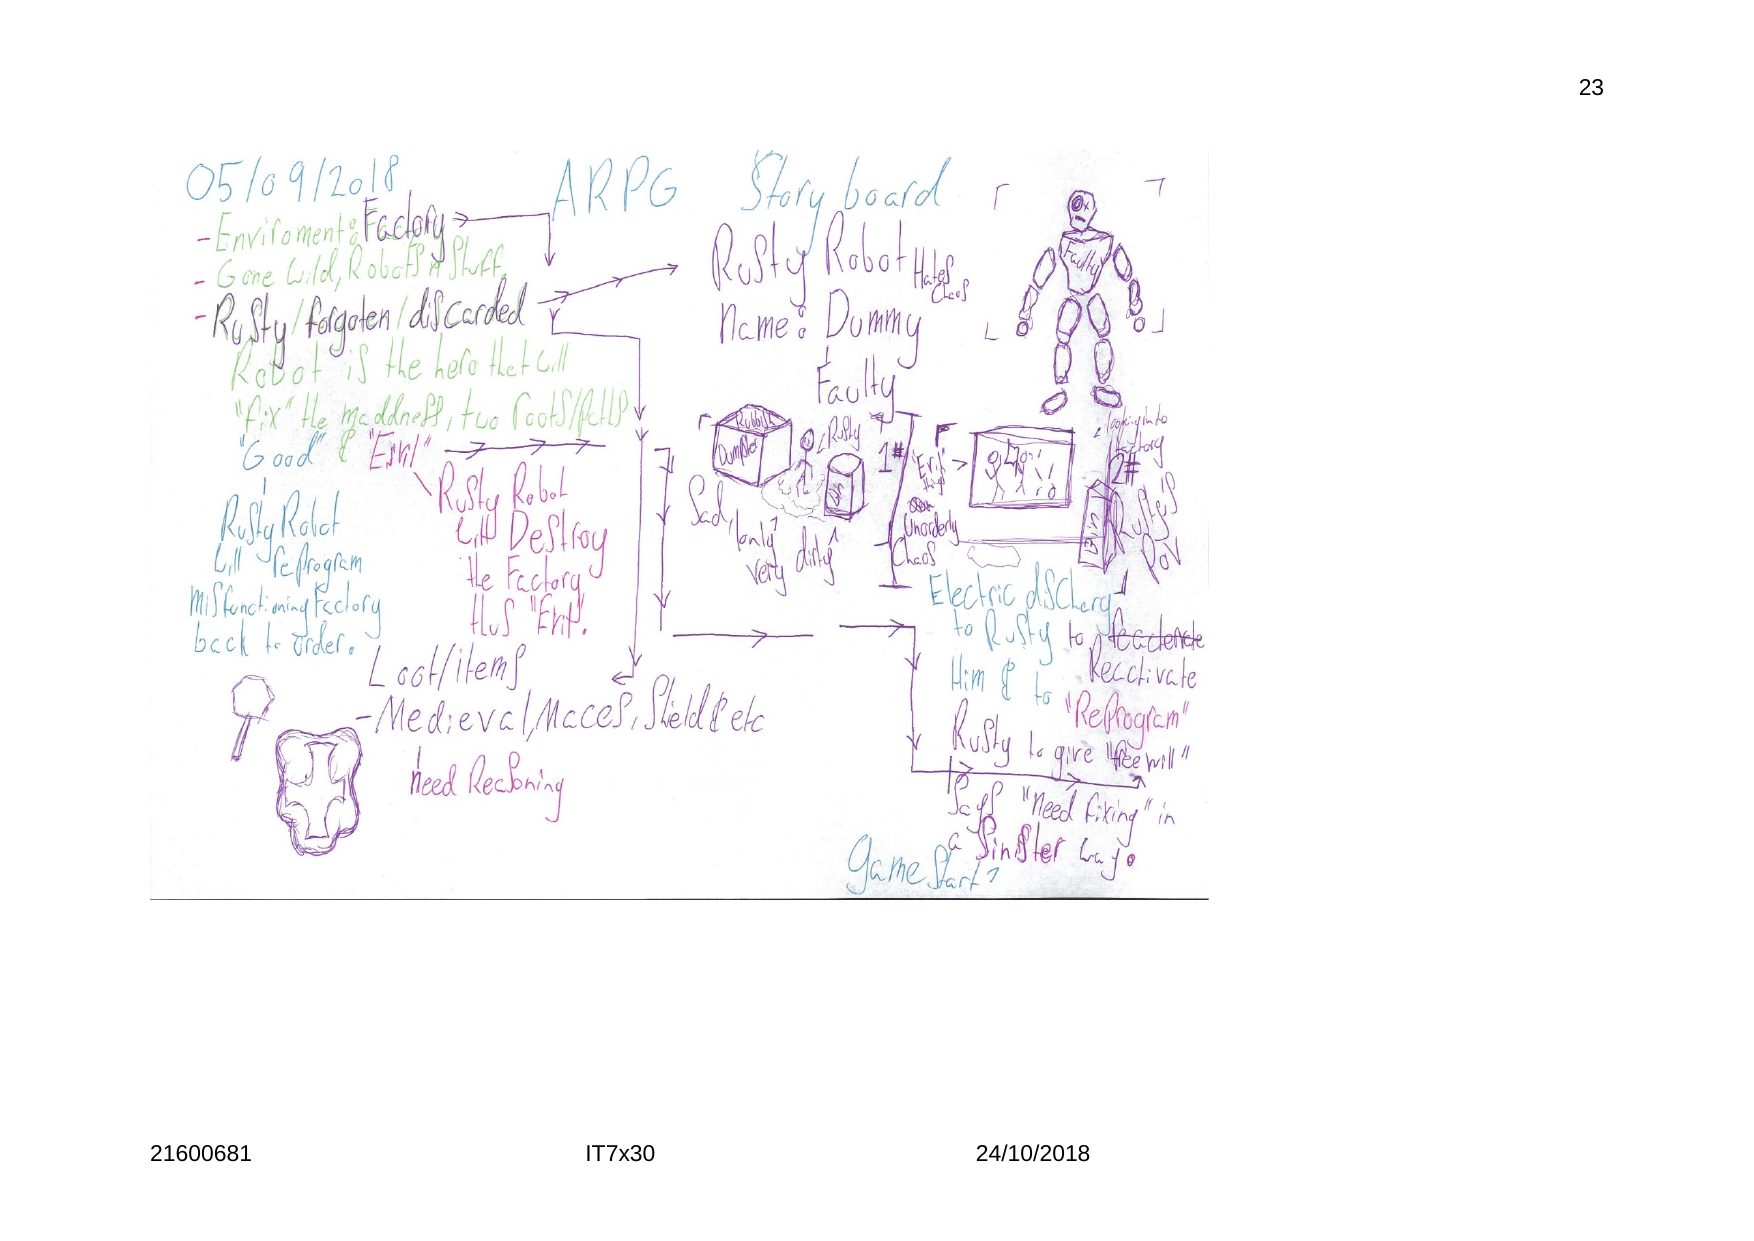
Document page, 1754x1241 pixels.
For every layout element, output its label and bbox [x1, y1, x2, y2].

picture [150, 150, 1209, 900]
